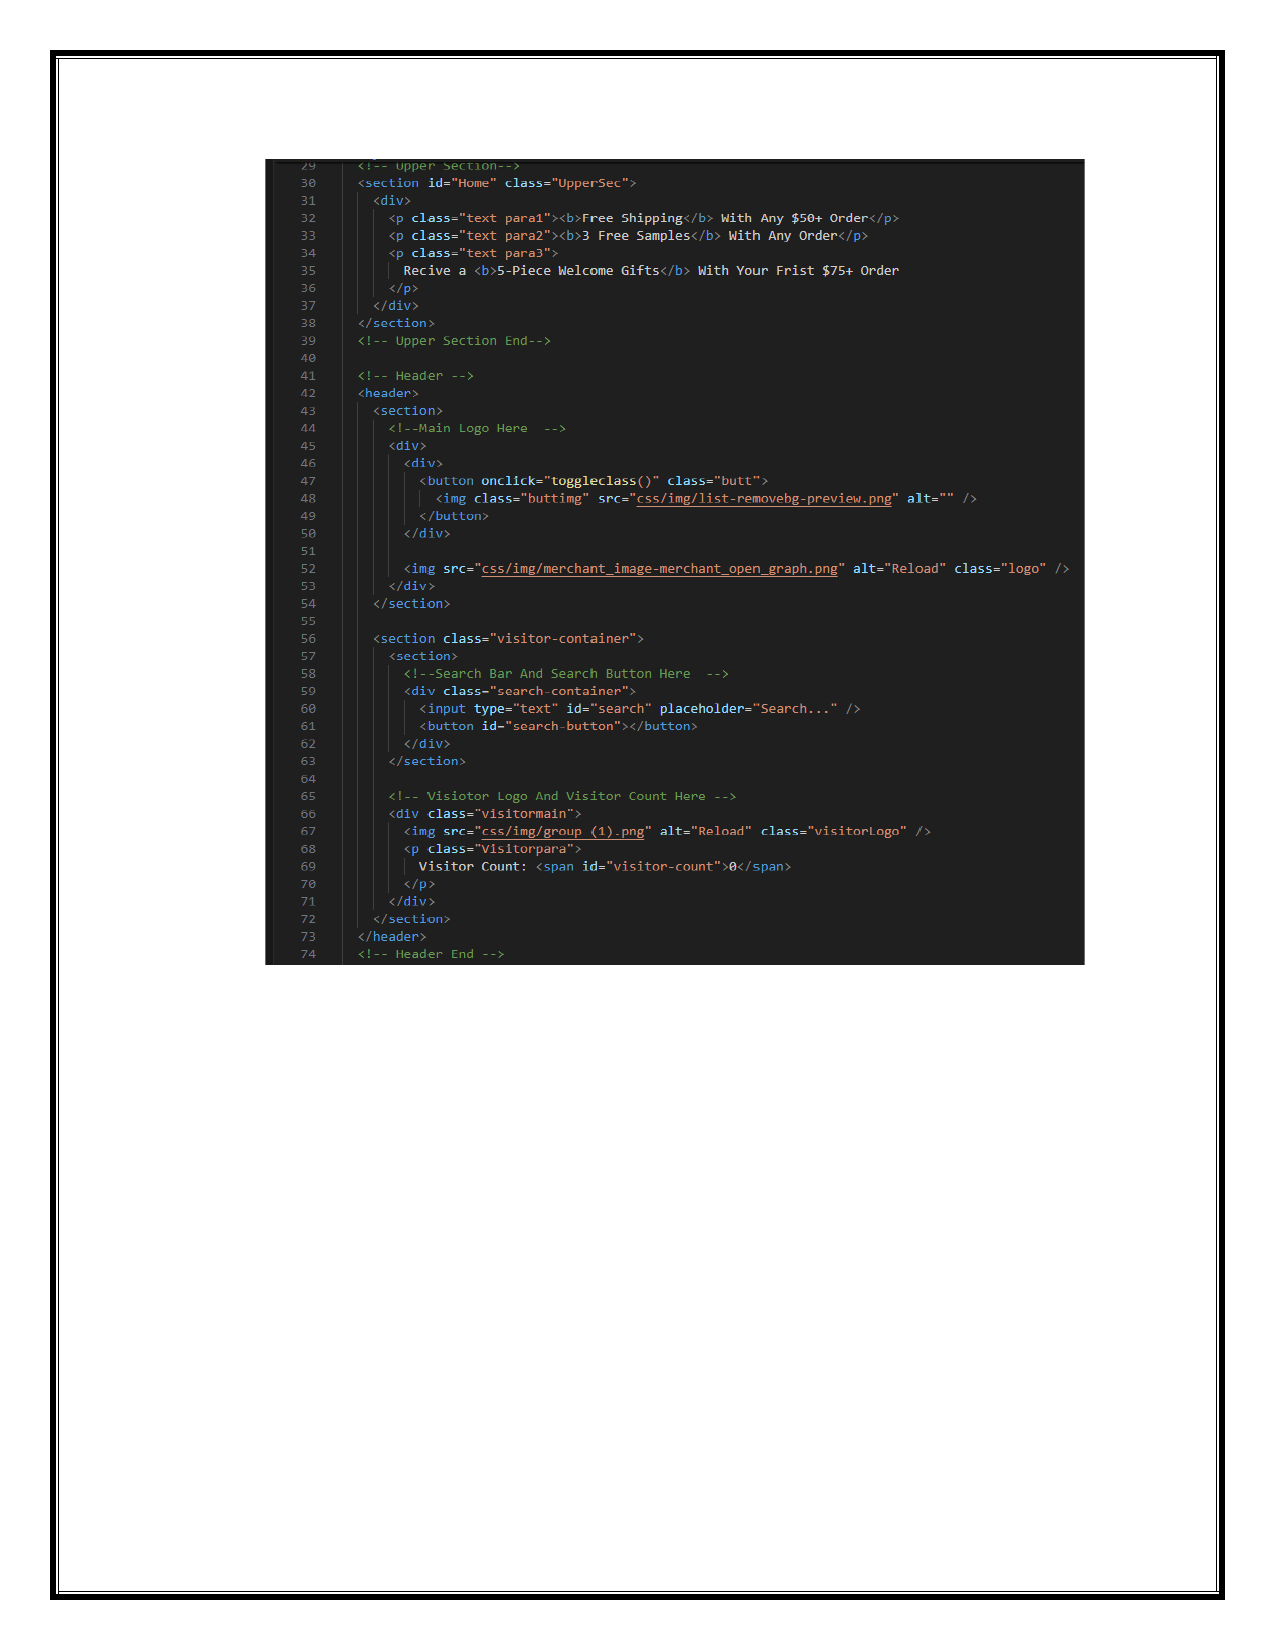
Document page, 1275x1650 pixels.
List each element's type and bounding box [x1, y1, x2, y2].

picture [265, 159, 1085, 965]
